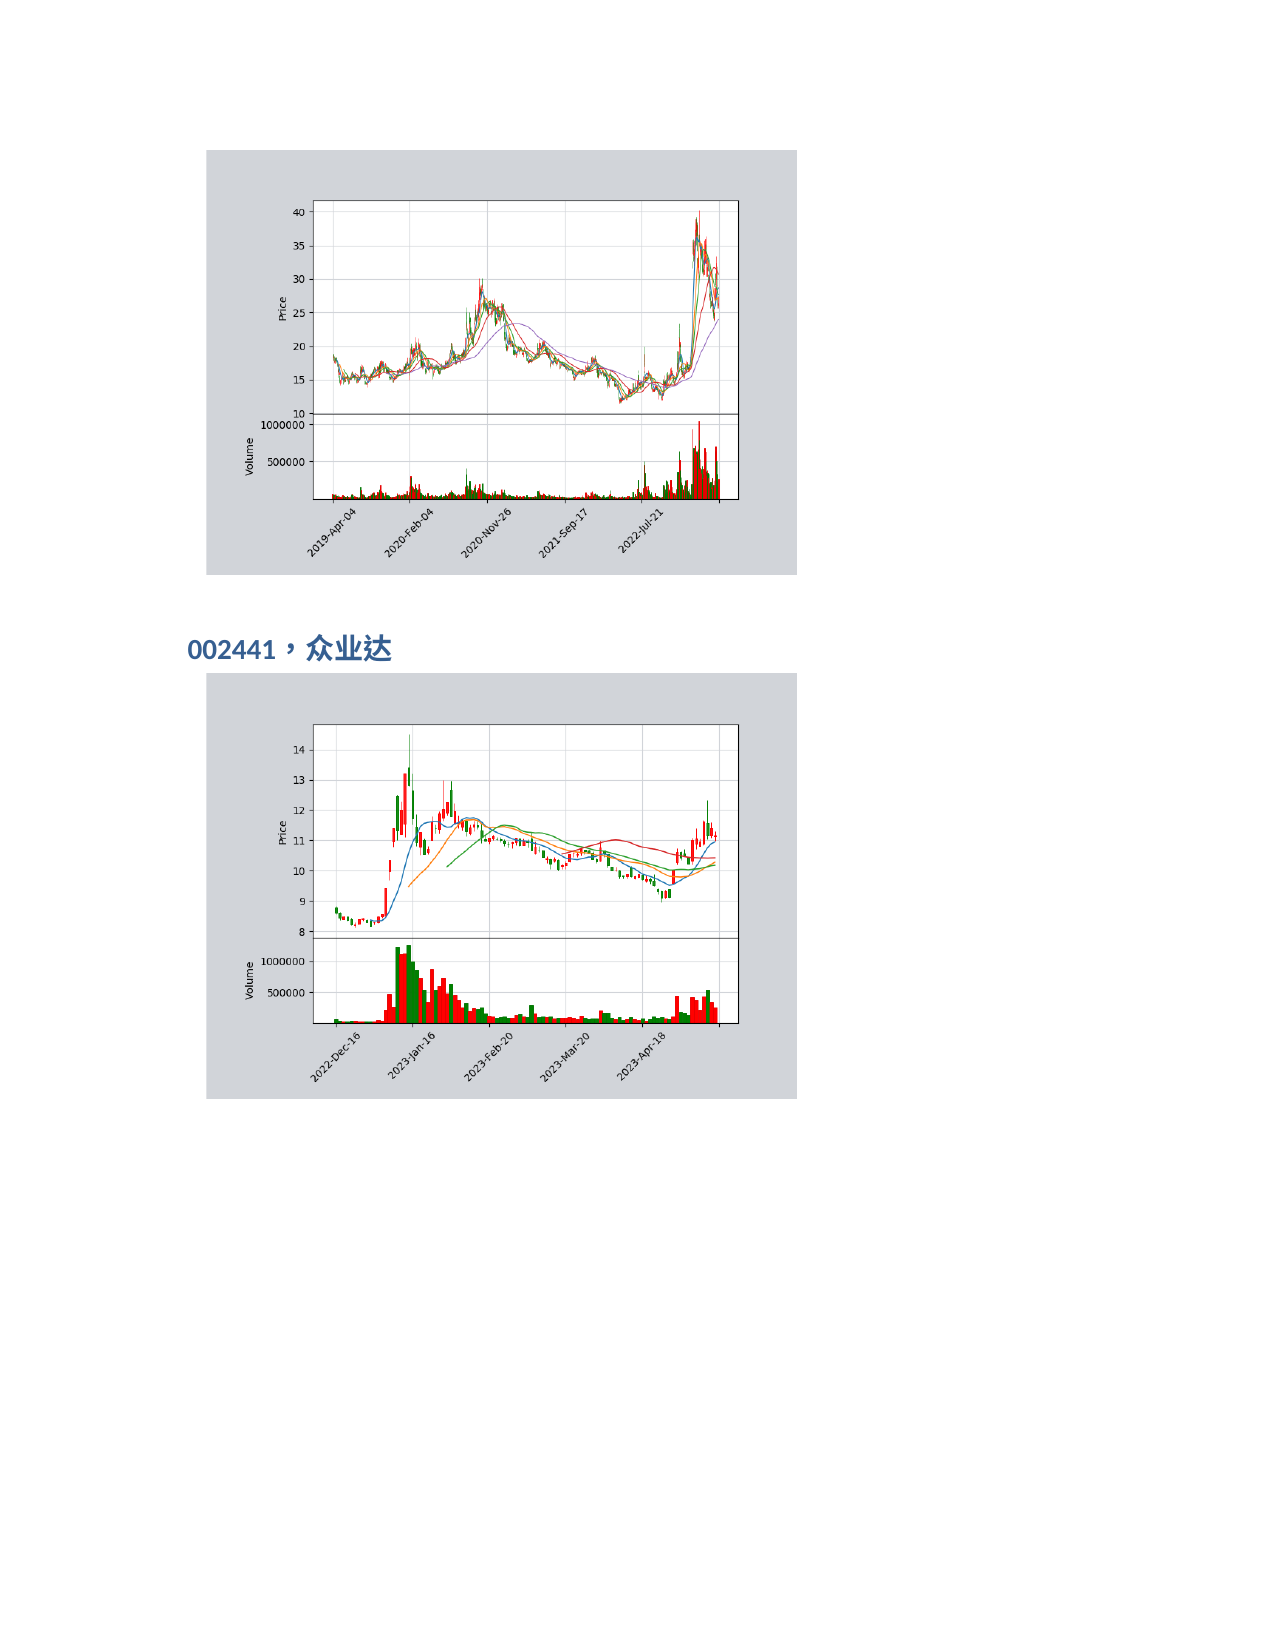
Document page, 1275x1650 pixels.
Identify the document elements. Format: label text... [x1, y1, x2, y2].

subtitle 002441，众业达 [187, 628, 1087, 668]
picture [206, 150, 797, 575]
picture [206, 673, 797, 1099]
